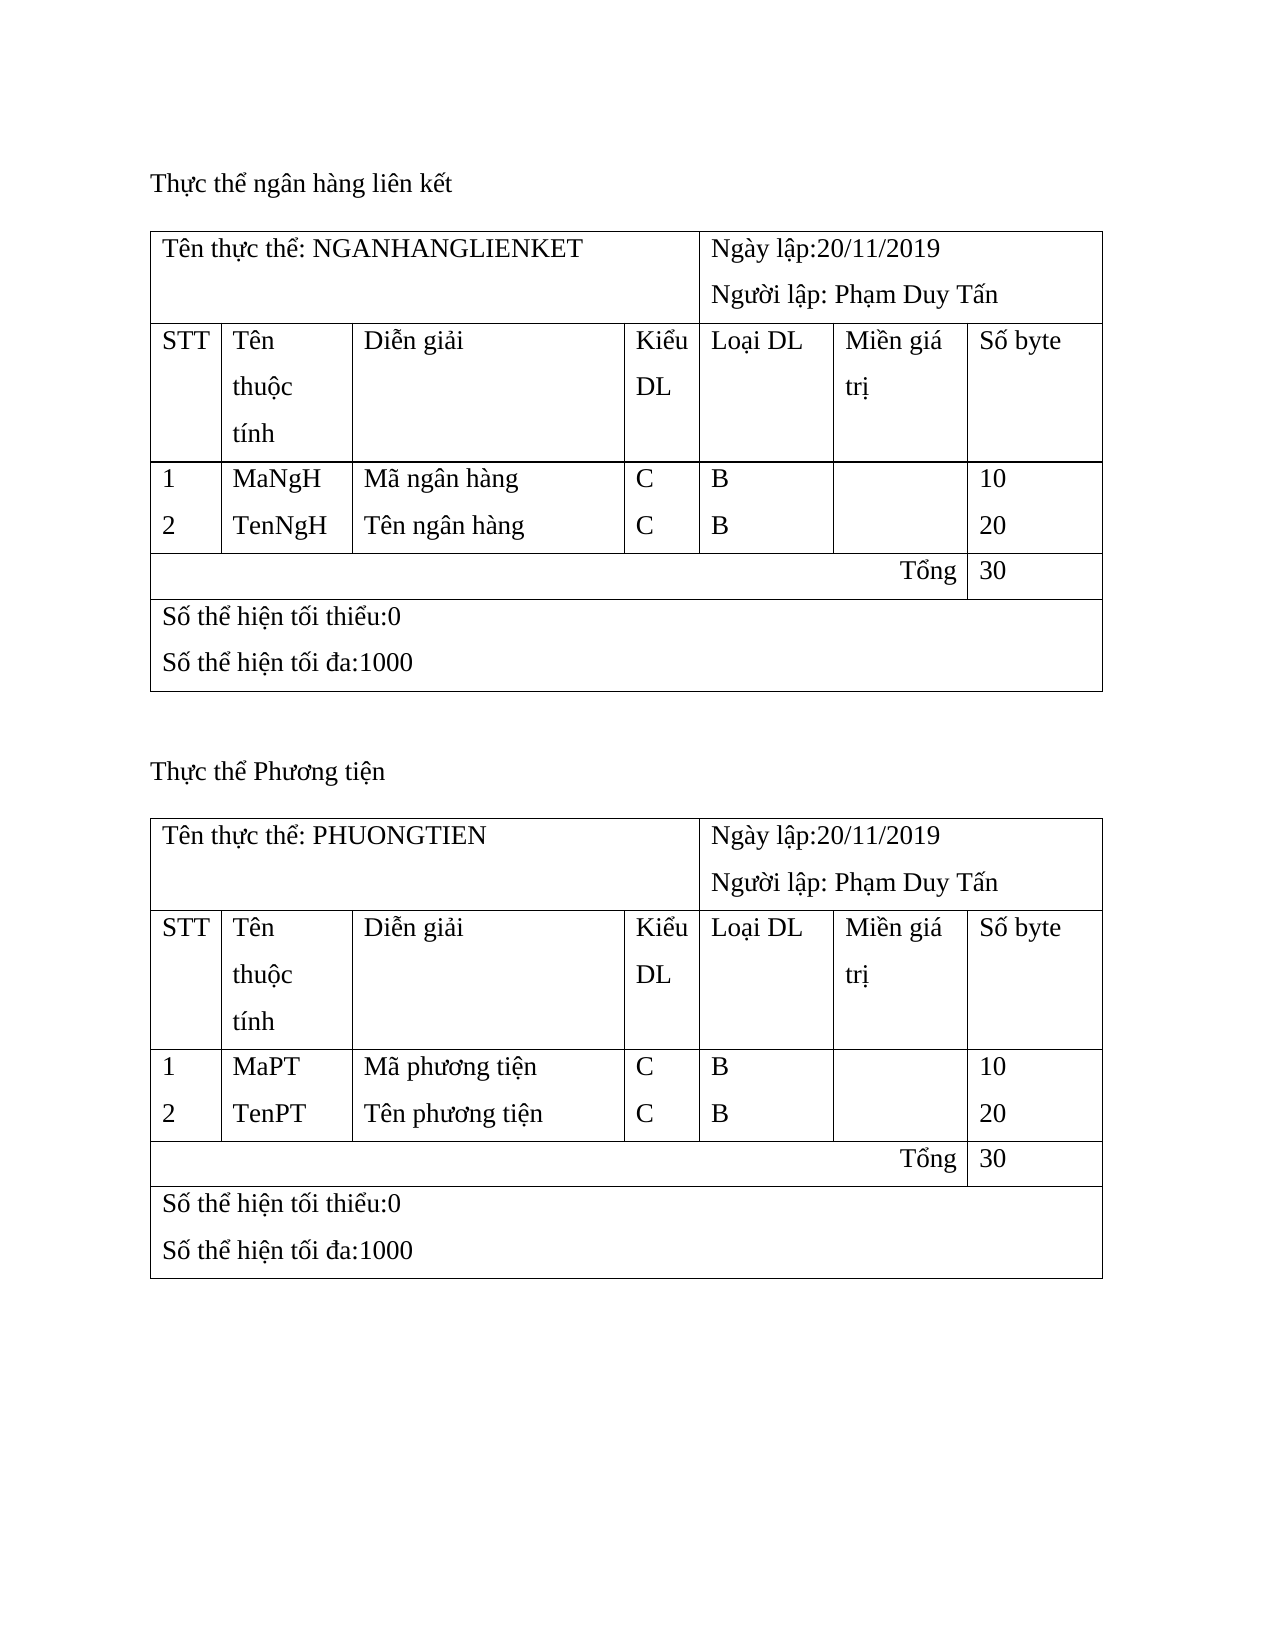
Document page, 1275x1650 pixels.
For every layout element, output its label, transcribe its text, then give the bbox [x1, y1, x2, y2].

table_cell Mã phương tiện Tên phương tiện [353, 1050, 624, 1141]
table_cell 30 [968, 1142, 1102, 1186]
table_cell 30 [968, 554, 1102, 599]
table_cell Tên thuộc tính [222, 911, 352, 1049]
table_cell Số byte [968, 911, 1102, 1049]
table_cell MaNgH TenNgH [222, 463, 352, 553]
table_cell 10 20 [968, 1050, 1102, 1141]
table_cell Loại DL [700, 911, 833, 1049]
table_cell [834, 463, 967, 553]
table_cell Tổng [151, 554, 967, 599]
table_cell Mã ngân hàng Tên ngân hàng [353, 463, 624, 553]
table_cell Kiểu DL [625, 911, 699, 1049]
table_cell B B [700, 463, 833, 553]
table_header Tên thực thể: PHUONGTIEN [151, 819, 699, 910]
table_header Ngày lập:20/11/2019 Người lập: Phạm Duy Tấn [700, 232, 1102, 323]
table_cell C C [625, 463, 699, 553]
table_cell Tổng [151, 1142, 967, 1186]
table_cell Kiểu DL [625, 324, 699, 461]
table_cell Diễn giải [353, 911, 624, 1049]
table_cell Diễn giải [353, 324, 624, 461]
table_cell 10 20 [968, 463, 1102, 553]
text Thực thể ngân hàng liên kết [150, 167, 1125, 198]
table_cell Loại DL [700, 324, 833, 461]
table_cell Miền giá trị [834, 324, 967, 461]
text Thực thể Phương tiện [150, 755, 1125, 786]
table_cell Miền giá trị [834, 911, 967, 1049]
table_cell STT [151, 911, 221, 1049]
table_cell MaPT TenPT [222, 1050, 352, 1141]
table_cell Số thể hiện tối thiểu:0 Số thể hiện tối đa:1000 [151, 1187, 1102, 1278]
table_cell 1 2 [151, 463, 221, 553]
table_cell C C [625, 1050, 699, 1141]
table_cell B B [700, 1050, 833, 1141]
table_cell 1 2 [151, 1050, 221, 1141]
table_header Tên thực thể: NGANHANGLIENKET [151, 232, 699, 323]
table_cell Tên thuộc tính [222, 324, 352, 461]
table_cell Số thể hiện tối thiểu:0 Số thể hiện tối đa:1000 [151, 600, 1102, 691]
table_header Ngày lập:20/11/2019 Người lập: Phạm Duy Tấn [700, 819, 1102, 910]
table_cell [834, 1050, 967, 1141]
table_cell Số byte [968, 324, 1102, 461]
table_cell STT [151, 324, 221, 461]
